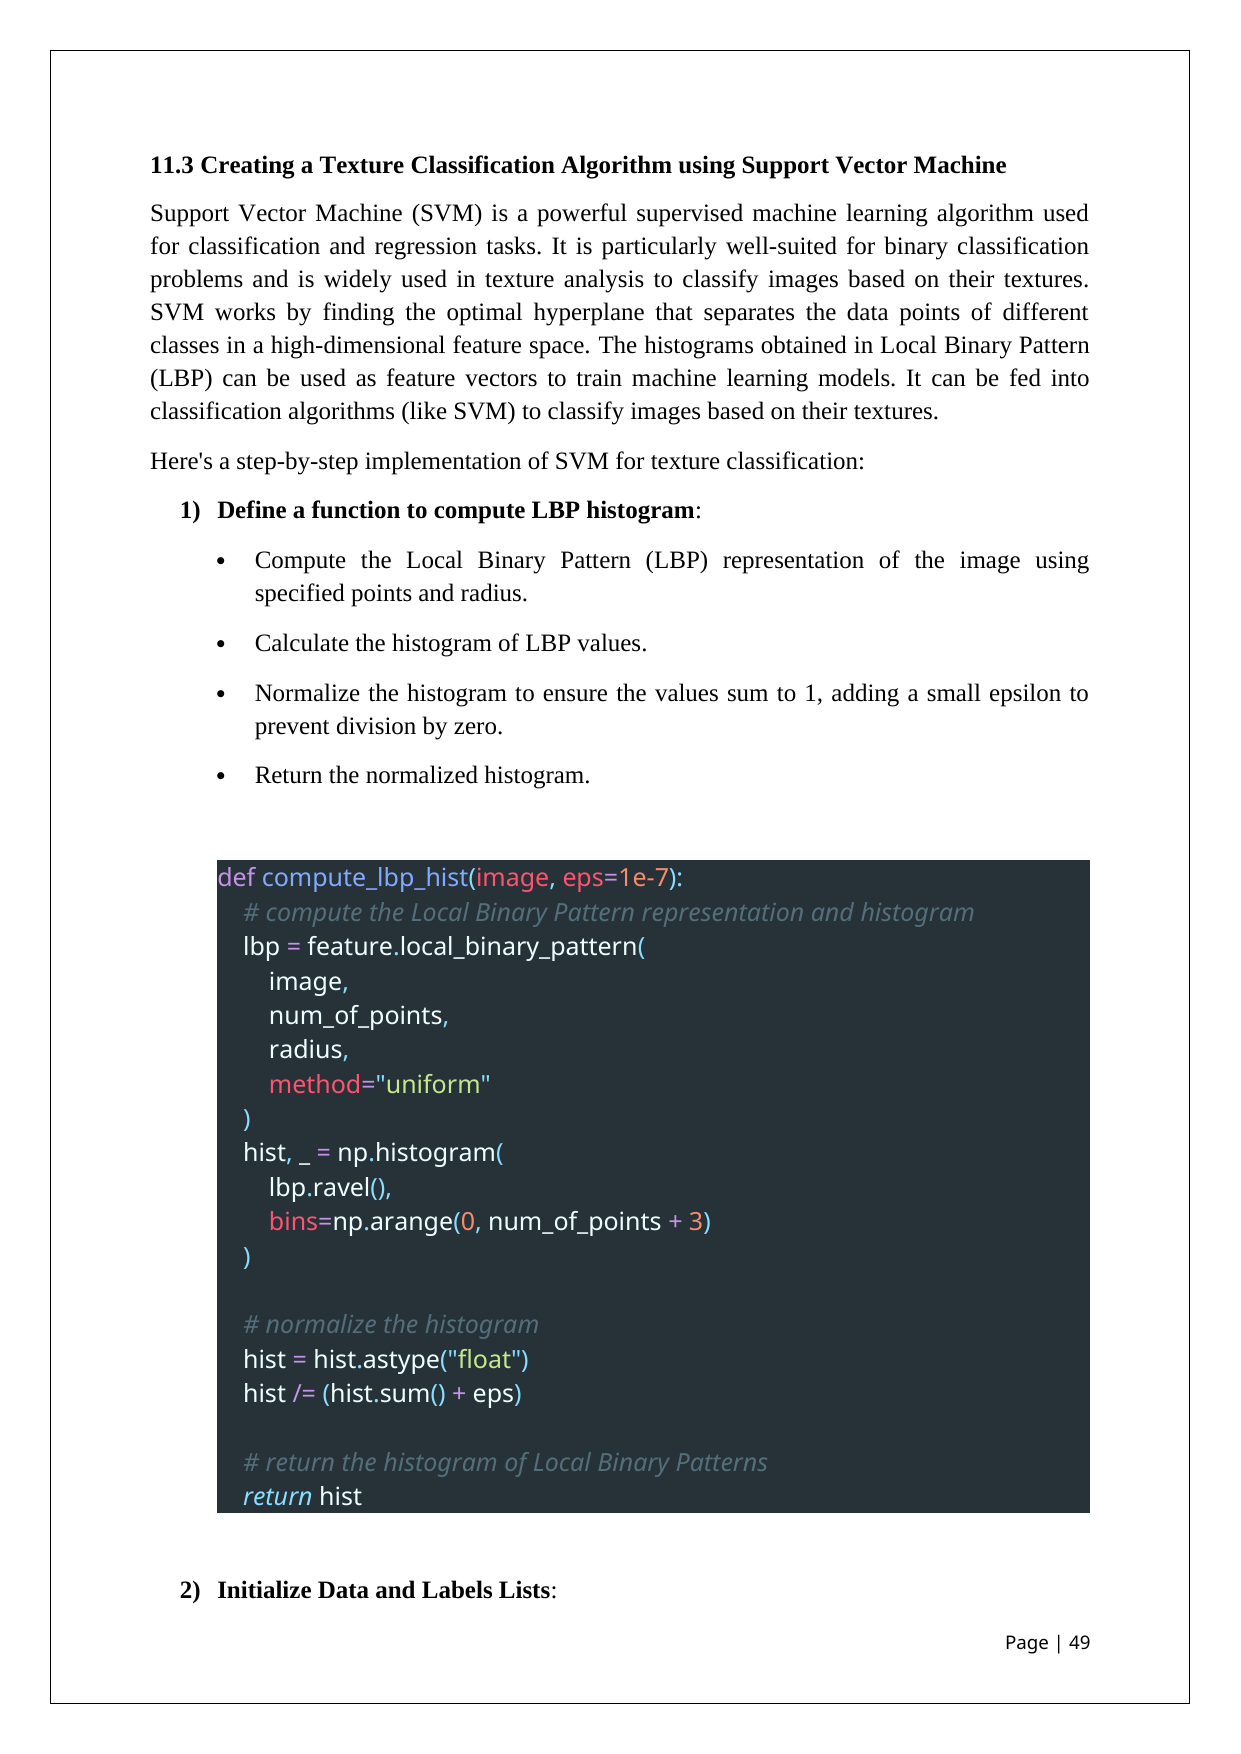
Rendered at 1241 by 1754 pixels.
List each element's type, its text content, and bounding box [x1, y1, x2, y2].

text ) [217, 1100, 1090, 1135]
text 11.3 Creating a Texture Classification Algorithm using Support Vector Machine [150, 150, 1090, 179]
text # normalize the histogram [217, 1307, 1090, 1341]
list Initialize Data and Labels Lists: [179, 1575, 1090, 1604]
text return hist [217, 1478, 1090, 1513]
text def compute_lbp_hist(image, eps=1e-7): [217, 860, 1090, 894]
text hist = hist.astype("float") [217, 1341, 1090, 1375]
text radius, [217, 1032, 1090, 1066]
text # compute the Local Binary Pattern representation and histogram [217, 894, 1090, 928]
text method="uniform" [217, 1066, 1090, 1100]
text hist /= (hist.sum() + eps) [217, 1375, 1090, 1410]
text image, [217, 963, 1090, 997]
list Compute the Local Binary Pattern (LBP) representation of the image using specified points and radius. [217, 545, 1090, 607]
text lbp = feature.local_binary_pattern( [217, 928, 1090, 963]
text Support Vector Machine (SVM) is a powerful supervised machine learning algorithm used for classification and regression tasks. It is particularly well-suited for binary classification problems and is widely used in texture analysis to classify images based on their textures. SVM works by finding the optimal hyperplane that separates the data points of different classes in a high-dimensional feature space. The histograms obtained in Local Binary Pattern (LBP) can be used as feature vectors to train machine learning models. It can be fed into classification algorithms (like SVM) to classify images based on their textures. [150, 198, 1090, 425]
text hist, _ = np.histogram( [217, 1135, 1090, 1169]
text # return the histogram of Local Binary Patterns [217, 1444, 1090, 1478]
list Define a function to compute LBP histogram: [179, 496, 1090, 524]
list Return the normalized histogram. [217, 760, 1090, 789]
text bins=np.arange(0, num_of_points + 3) [217, 1203, 1090, 1238]
text lbp.ravel(), [217, 1169, 1090, 1203]
text num_of_points, [217, 997, 1090, 1032]
list Normalize the histogram to ensure the values sum to 1, adding a small epsilon to prevent division by zero. [217, 678, 1090, 739]
text Here's a step-by-step implementation of SVM for texture classification: [150, 446, 1090, 475]
text ) [217, 1238, 1090, 1272]
list Calculate the histogram of LBP values. [217, 628, 1090, 657]
